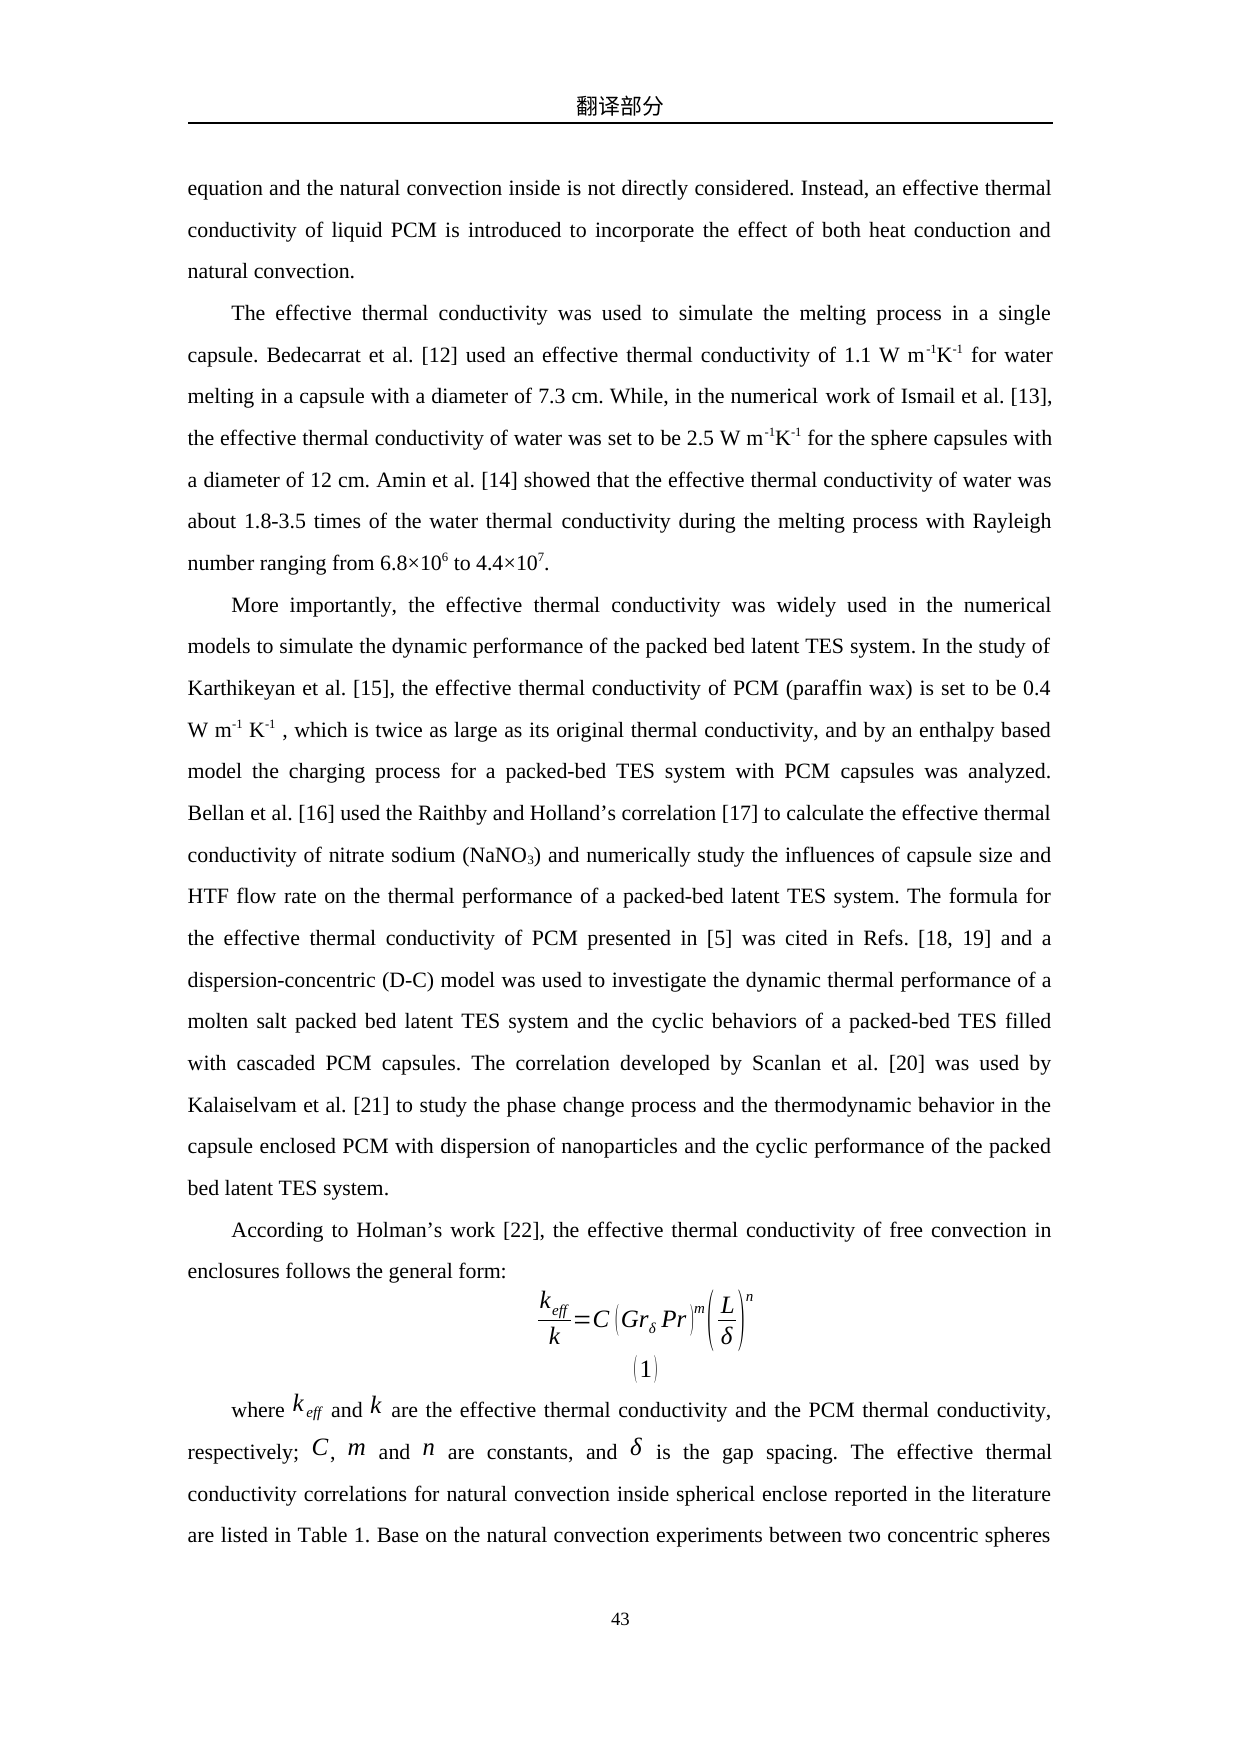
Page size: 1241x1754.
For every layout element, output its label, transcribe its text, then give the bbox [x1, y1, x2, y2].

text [187, 162, 1053, 287]
text More importantly, the effective thermal conductivity was widely used in the numerical models to simulate the dynamic performance of the packed bed latent TES system. In the study of Karthikeyan et al. [15], the effective thermal conductivity of PCM (paraffin wax) is set to be 0.4 W m-1 K-1 , which is twice as large as its original thermal conductivity, and by an enthalpy based model the charging process for a packed-bed TES system with PCM capsules was analyzed. Bellan et al. [16] used the Raithby and Holland’s correlation [17] to calculate the effective thermal conductivity of nitrate sodium (NaNO3) and numerically study the influences of capsule size and HTF flow rate on the thermal performance of a packed-bed latent TES system. The formula for the effective thermal conductivity of PCM presented in [5] was cited in Refs. [18, 19] and a dispersion-concentric (D-C) model was used to investigate the dynamic thermal performance of a molten salt packed bed latent TES system and the cyclic behaviors of a packed-bed TES filled with cascaded PCM capsules. The correlation developed by Scanlan et al. [20] was used by Kalaiselvam et al. [21] to study the phase change process and the thermodynamic behavior in the capsule enclosed PCM with dispersion of nanoparticles and the cyclic performance of the packed bed latent TES system. [187, 579, 1053, 1204]
text The effective thermal conductivity was used to simulate the melting process in a single capsule. Bedecarrat et al. [12] used an effective thermal conductivity of 1.1 W m-1K-1 for water melting in a capsule with a diameter of 7.3 cm. While, in the numerical work of Ismail et al. [13], the effective thermal conductivity of water was set to be 2.5 W m-1K-1 for the sphere capsules with a diameter of 12 cm. Amin et al. [14] showed that the effective thermal conductivity of water was about 1.8-3.5 times of the water thermal conductivity during the melting process with Rayleigh number ranging from 6.8×106 to 4.4×107. [187, 287, 1053, 579]
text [187, 1384, 1053, 1551]
text According to Holman’s work [22], the effective thermal conductivity of free convection in enclosures follows the general form: [187, 1204, 1053, 1287]
